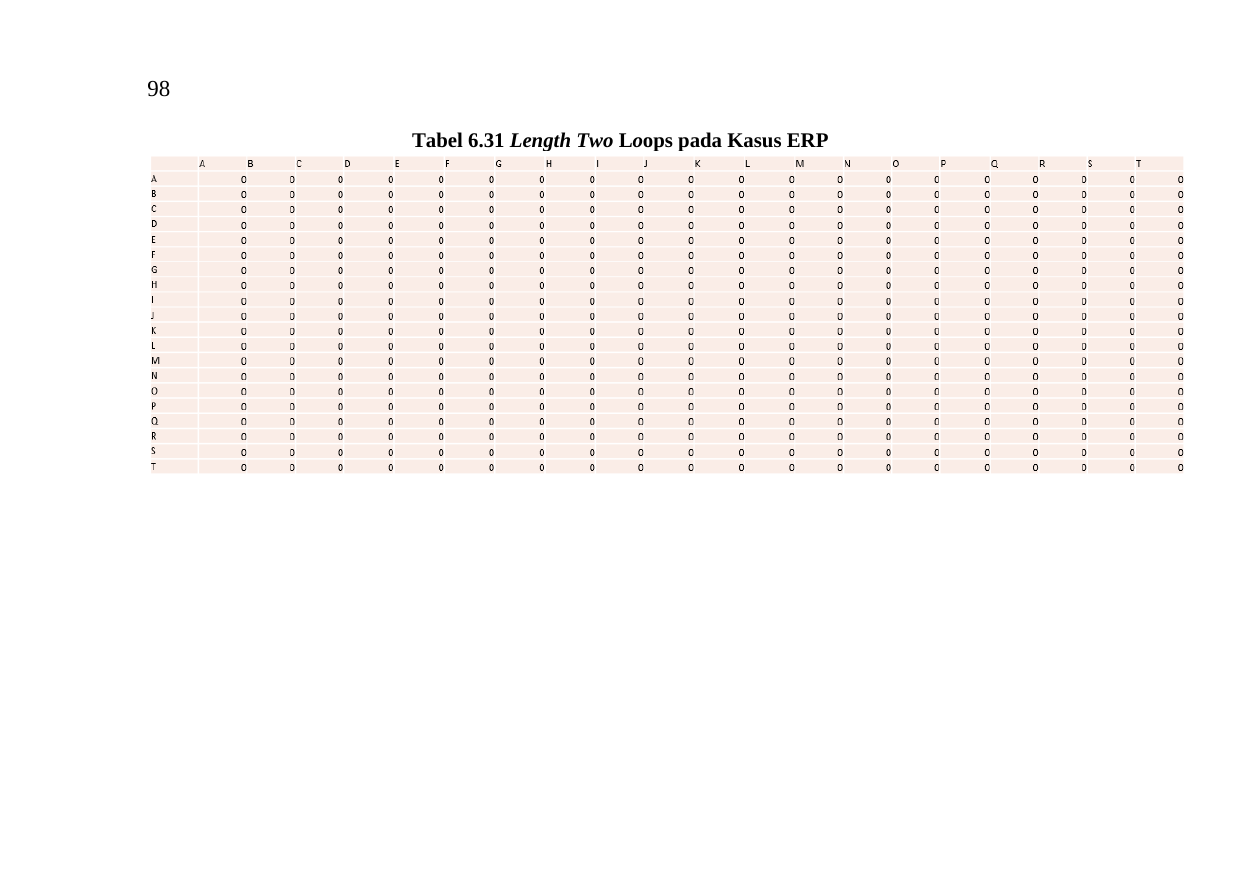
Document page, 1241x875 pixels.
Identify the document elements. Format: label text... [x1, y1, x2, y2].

picture [147, 151, 1191, 476]
